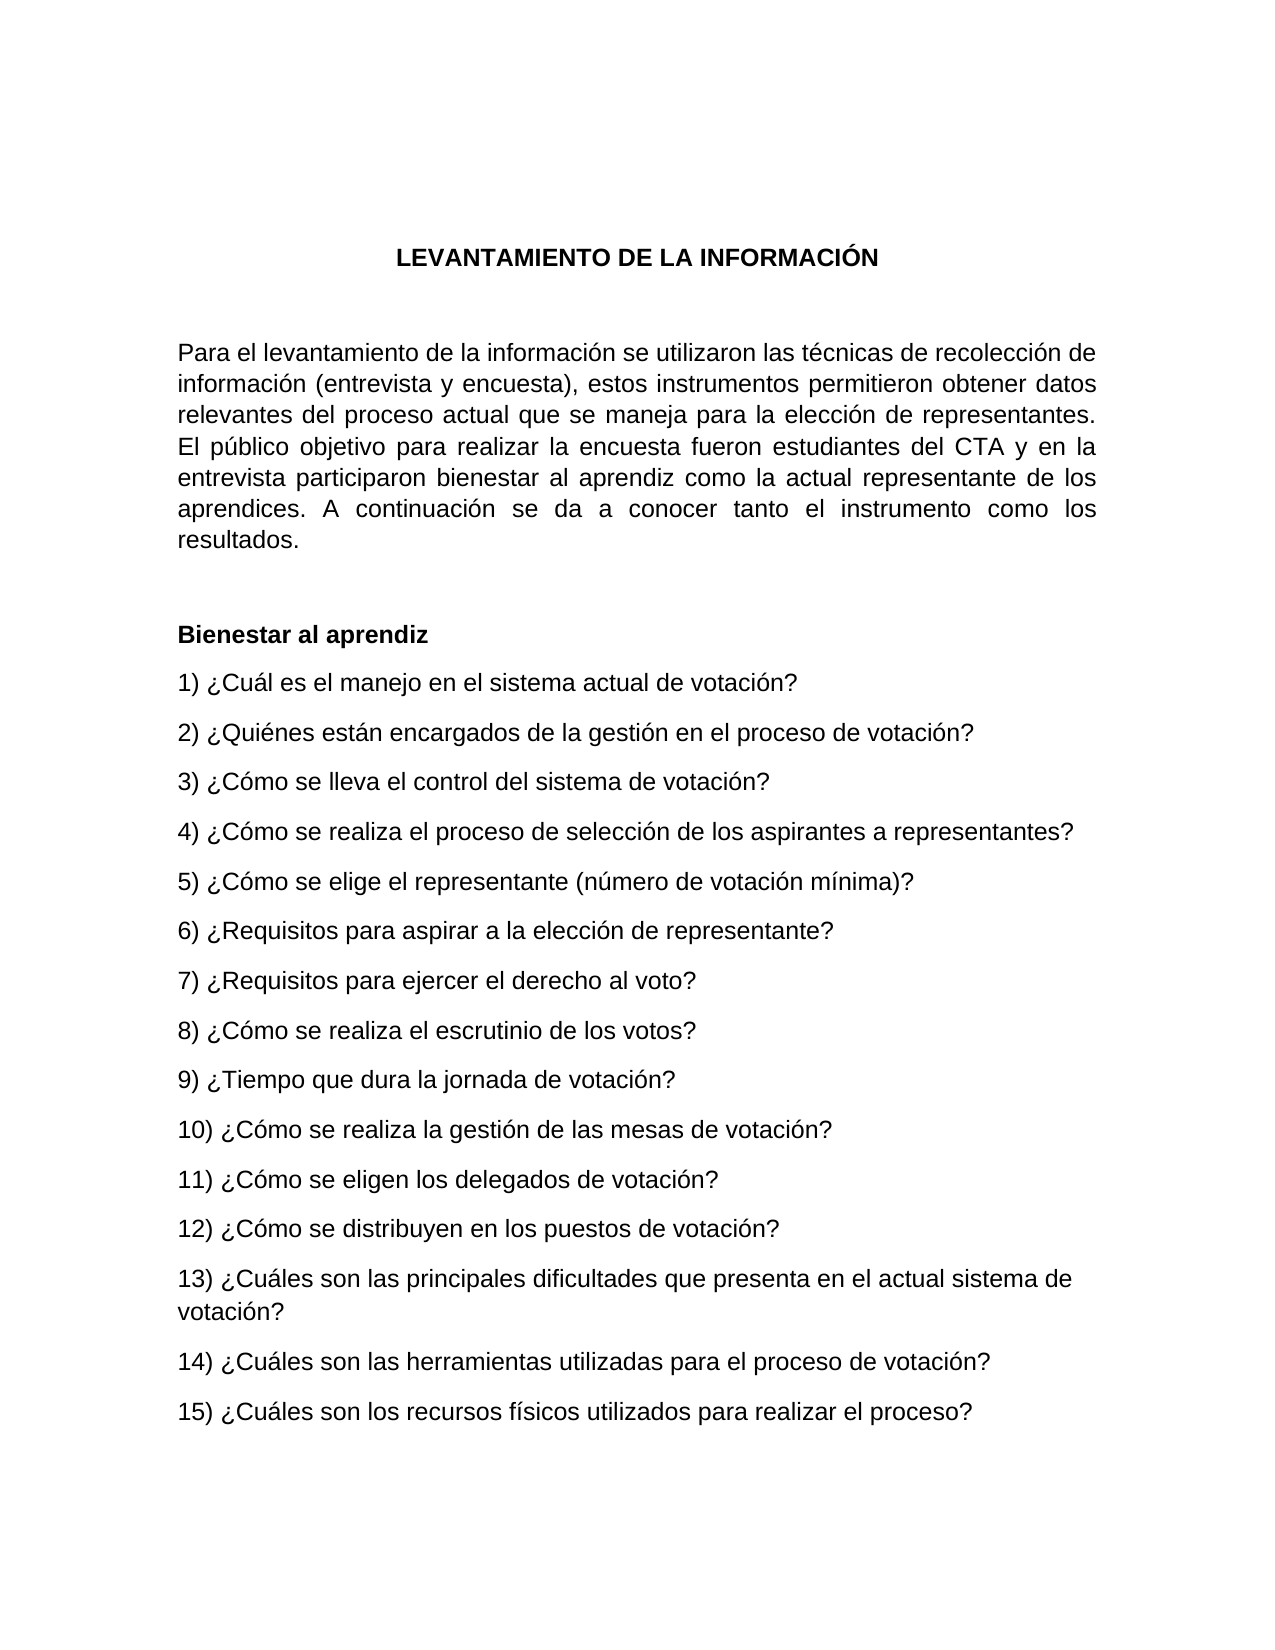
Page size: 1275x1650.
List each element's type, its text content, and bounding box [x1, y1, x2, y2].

text Para el levantamiento de la información se utilizaron las técnicas de recolección de información (entrevista y encuesta), estos instrumentos permitieron obtener datos relevantes del proceso actual que se maneja para la elección de representantes. El público objetivo para realizar la encuesta fueron estudiantes del CTA y en la entrevista participaron bienestar al aprendiz como la actual representante de los aprendices. A continuación se da a conocer tanto el instrumento como los resultados. [177, 338, 1098, 553]
text 5) ¿Cómo se elige el representante (número de votación mínima)? [177, 867, 1098, 895]
text 2) ¿Quiénes están encargados de la gestión en el proceso de votación? [177, 717, 1098, 746]
text 11) ¿Cómo se eligen los delegados de votación? [177, 1165, 1098, 1193]
text Bienestar al aprendiz [177, 620, 1098, 649]
text 8) ¿Cómo se realiza el escrutinio de los votos? [177, 1016, 1098, 1044]
text 14) ¿Cuáles son las herramientas utilizadas para el proceso de votación? [177, 1347, 1098, 1376]
text 13) ¿Cuáles son las principales dificultades que presenta en el actual sistema de votación? [177, 1264, 1098, 1326]
text 10) ¿Cómo se realiza la gestión de las mesas de votación? [177, 1115, 1098, 1144]
text 12) ¿Cómo se distribuyen en los puestos de votación? [177, 1214, 1098, 1243]
text 6) ¿Requisitos para aspirar a la elección de representante? [177, 916, 1098, 945]
text 3) ¿Cómo se lleva el control del sistema de votación? [177, 767, 1098, 796]
text 7) ¿Requisitos para ejercer el derecho al voto? [177, 966, 1098, 995]
text 4) ¿Cómo se realiza el proceso de selección de los aspirantes a representantes? [177, 817, 1098, 846]
text 15) ¿Cuáles son los recursos físicos utilizados para realizar el proceso? [177, 1396, 1098, 1425]
text LEVANTAMIENTO DE LA INFORMACIÓN [177, 243, 1098, 272]
text 9) ¿Tiempo que dura la jornada de votación? [177, 1065, 1098, 1094]
text 1) ¿Cuál es el manejo en el sistema actual de votación? [177, 668, 1098, 697]
